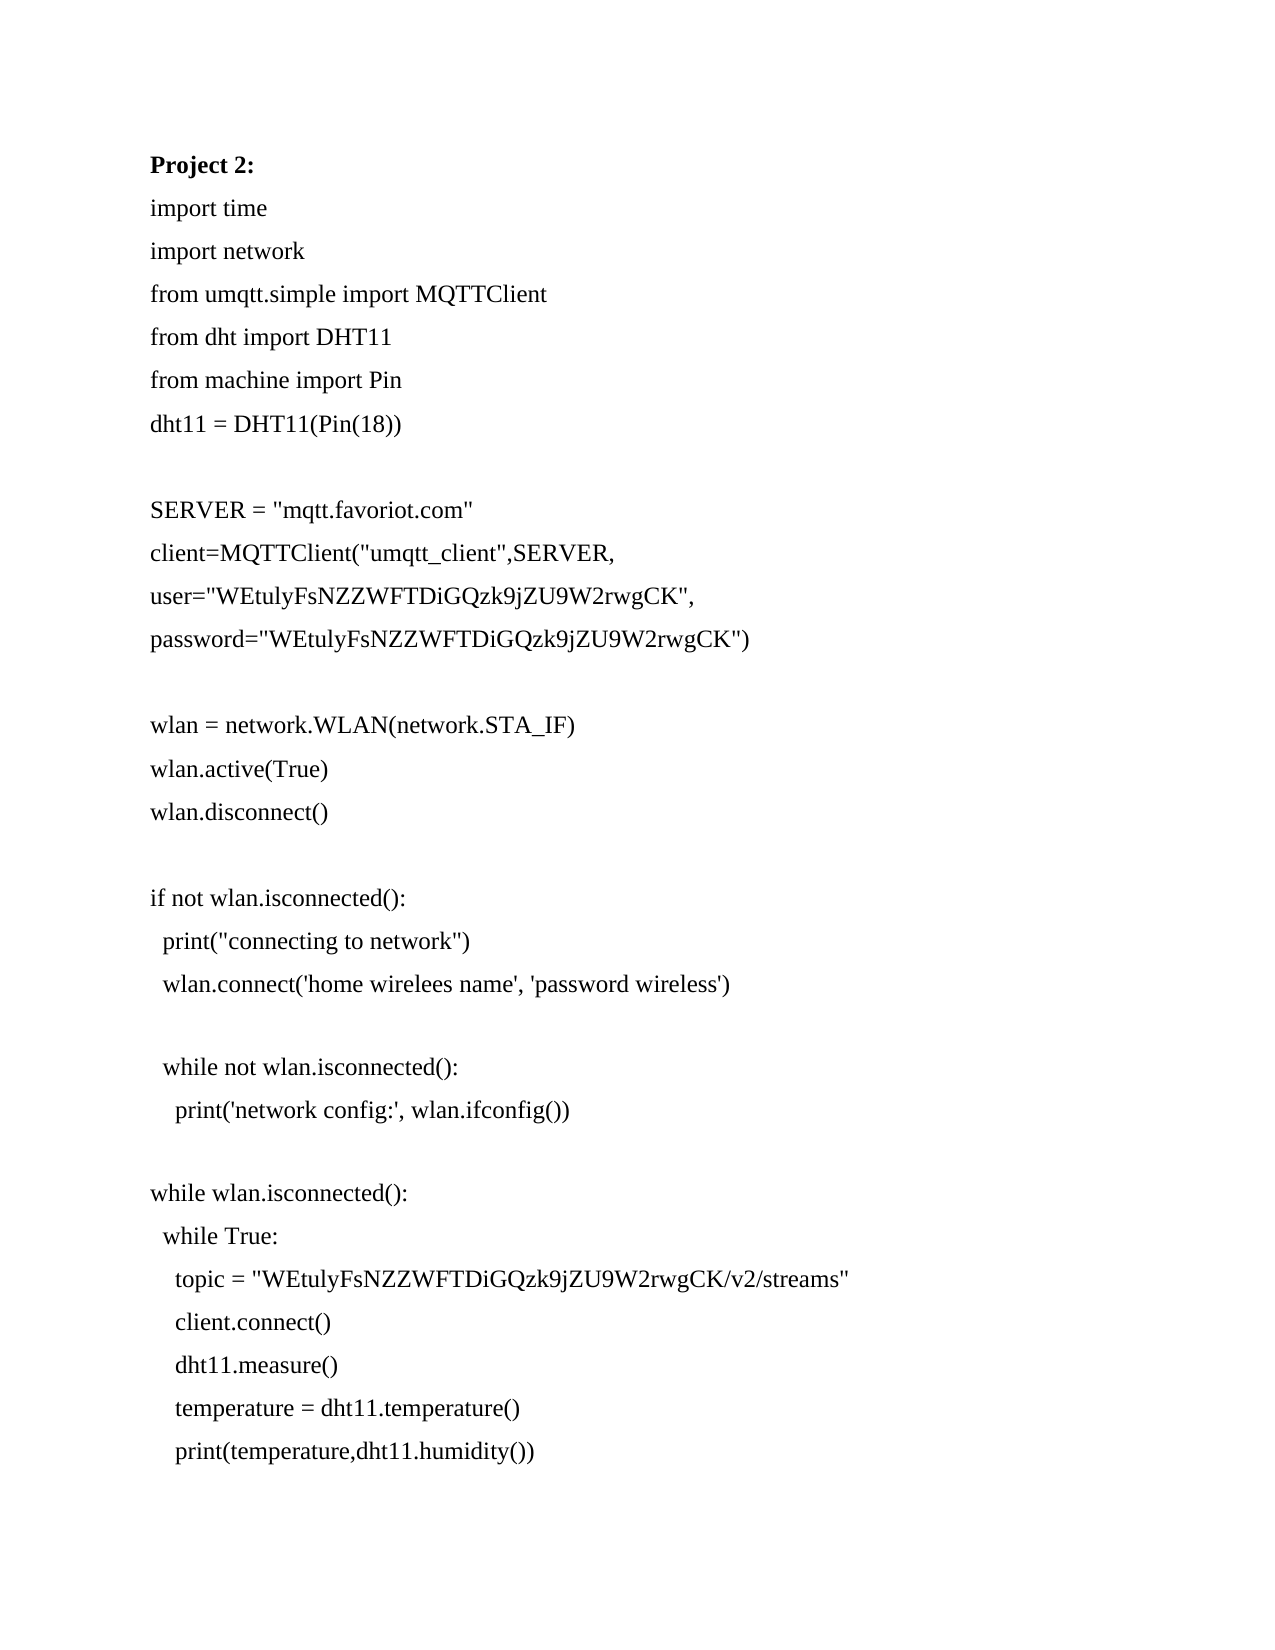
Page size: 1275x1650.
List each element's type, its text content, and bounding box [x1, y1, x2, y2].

text while not wlan.isconnected(): [150, 1052, 1125, 1081]
text from umqtt.simple import MQTTClient [150, 279, 1125, 308]
text wlan.connect('home wirelees name', 'password wireless') [150, 969, 1125, 998]
text while wlan.isconnected(): [150, 1178, 1125, 1206]
text dht11 = DHT11(Pin(18)) [150, 409, 1125, 437]
text import time [150, 193, 1125, 222]
text temperature = dht11.temperature() [150, 1393, 1125, 1422]
text print(temperature,dht11.humidity()) [150, 1436, 1125, 1465]
text from dht import DHT11 [150, 322, 1125, 351]
text client.connect() [150, 1307, 1125, 1336]
text client=MQTTClient("umqtt_client",SERVER, user="WEtulyFsNZZWFTDiGQzk9jZU9W2rwgCK", password="WEtulyFsNZZWFTDiGQzk9jZU9W2rwgCK") [150, 538, 1125, 653]
text Project 2: [150, 150, 1125, 179]
text wlan = network.WLAN(network.STA_IF) [150, 711, 1125, 739]
text while True: [150, 1221, 1125, 1249]
text topic = "WEtulyFsNZZWFTDiGQzk9jZU9W2rwgCK/v2/streams" [150, 1264, 1125, 1293]
text wlan.disconnect() [150, 797, 1125, 826]
text from machine import Pin [150, 366, 1125, 394]
text if not wlan.isconnected(): [150, 883, 1125, 912]
text print("connecting to network") [150, 926, 1125, 955]
text SERVER = "mqtt.favoriot.com" [150, 495, 1125, 524]
text print('network config:', wlan.ifconfig()) [150, 1095, 1125, 1124]
text dht11.measure() [150, 1350, 1125, 1379]
text import network [150, 236, 1125, 265]
text wlan.active(True) [150, 754, 1125, 782]
